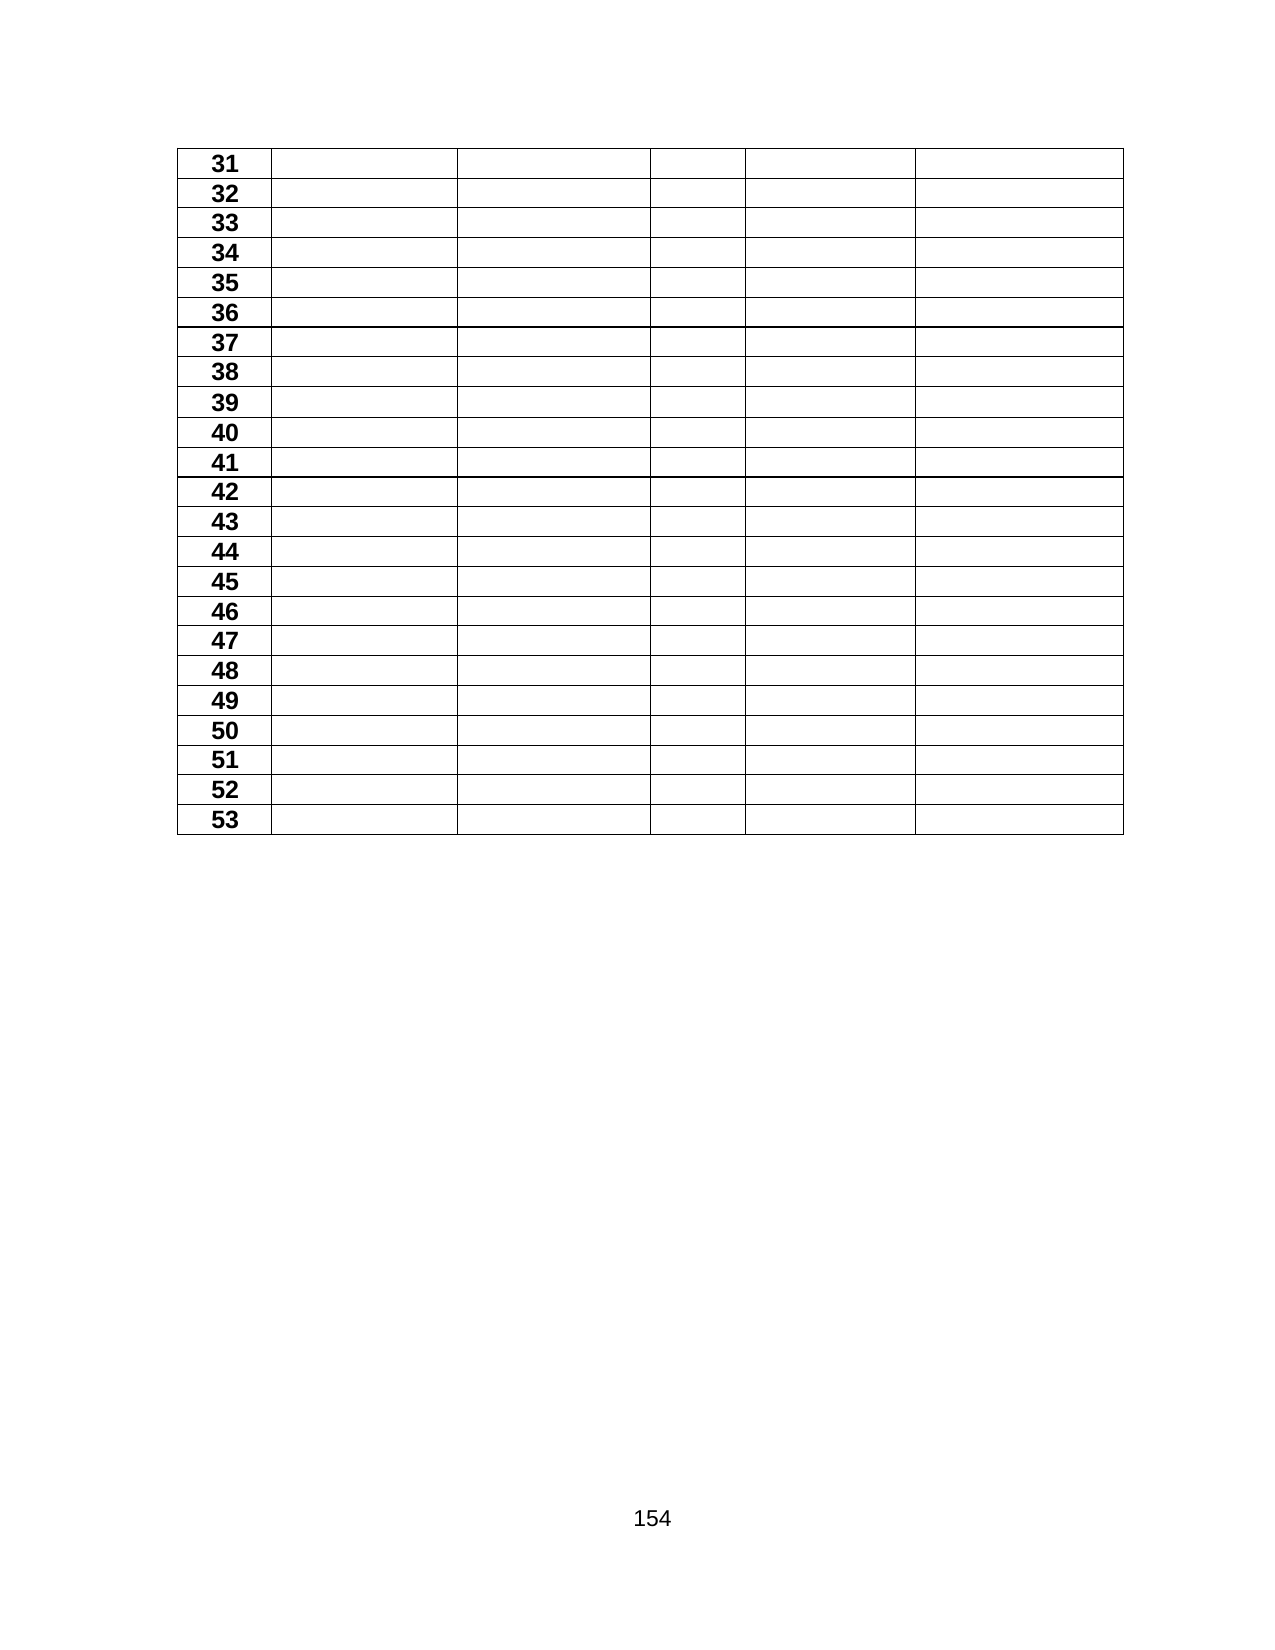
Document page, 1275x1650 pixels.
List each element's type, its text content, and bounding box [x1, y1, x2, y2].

table_cell [458, 448, 650, 476]
table_cell [746, 448, 915, 476]
table_cell [916, 357, 1123, 386]
table_cell [746, 478, 915, 506]
table_cell 33 [178, 208, 271, 237]
table_cell [458, 716, 650, 744]
table_cell 47 [178, 626, 271, 655]
table_cell 34 [178, 238, 271, 267]
table_cell [272, 746, 457, 774]
table_cell [272, 268, 457, 297]
table_cell [272, 448, 457, 476]
table_cell [746, 208, 915, 237]
table_cell [651, 357, 745, 386]
table_cell [746, 328, 915, 356]
table_cell 45 [178, 567, 271, 596]
table_cell [272, 716, 457, 744]
table_cell [272, 208, 457, 237]
table_cell [458, 238, 650, 267]
table_cell [651, 478, 745, 506]
table_cell [458, 268, 650, 297]
table_cell [458, 418, 650, 447]
table_cell [651, 775, 745, 804]
table_cell [651, 179, 745, 207]
table_cell [916, 448, 1123, 476]
table_cell [651, 567, 745, 596]
table_cell [916, 418, 1123, 447]
table_cell [272, 328, 457, 356]
table_cell 43 [178, 507, 271, 536]
table_cell [458, 567, 650, 596]
table_cell 41 [178, 448, 271, 476]
table_cell [272, 775, 457, 804]
table_cell [916, 537, 1123, 566]
table_cell [458, 686, 650, 715]
table_cell [458, 357, 650, 386]
table_cell [916, 567, 1123, 596]
table_cell [916, 208, 1123, 237]
table_cell [916, 597, 1123, 625]
table_cell [916, 507, 1123, 536]
table_cell 42 [178, 478, 271, 506]
table_cell [651, 418, 745, 447]
table_cell [272, 507, 457, 536]
table_cell [458, 537, 650, 566]
table_cell [916, 656, 1123, 685]
table_cell [651, 387, 745, 417]
table_cell 51 [178, 746, 271, 774]
table_cell [651, 507, 745, 536]
table_cell [651, 686, 745, 715]
table_cell [746, 357, 915, 386]
table_cell [746, 567, 915, 596]
table_cell [458, 298, 650, 326]
table_cell [458, 626, 650, 655]
table_cell 46 [178, 597, 271, 625]
table_cell [916, 328, 1123, 356]
table_cell 49 [178, 686, 271, 715]
table_cell [272, 238, 457, 267]
table_cell [916, 626, 1123, 655]
table_cell [746, 298, 915, 326]
table_cell [746, 179, 915, 207]
table_cell 44 [178, 537, 271, 566]
table_cell [651, 238, 745, 267]
table_cell 53 [178, 805, 271, 834]
table_cell [746, 746, 915, 774]
table_cell [746, 507, 915, 536]
table_cell 31 [178, 149, 271, 177]
table_cell [458, 149, 650, 177]
table_cell [272, 387, 457, 417]
table_cell [746, 537, 915, 566]
table_cell [458, 387, 650, 417]
table_cell [746, 268, 915, 297]
table_cell [746, 238, 915, 267]
table_cell [651, 208, 745, 237]
table_cell [746, 716, 915, 744]
table_cell [272, 597, 457, 625]
table_cell [746, 775, 915, 804]
table_cell [458, 179, 650, 207]
table_cell [458, 656, 650, 685]
table_cell 48 [178, 656, 271, 685]
table_cell [272, 298, 457, 326]
table_cell [916, 238, 1123, 267]
table_cell [746, 805, 915, 834]
table_cell [272, 626, 457, 655]
table_cell 39 [178, 387, 271, 417]
table_cell [651, 746, 745, 774]
table_cell [746, 149, 915, 177]
table_cell [651, 805, 745, 834]
table_cell [746, 686, 915, 715]
table_cell [916, 478, 1123, 506]
table_cell [272, 537, 457, 566]
table_cell [458, 805, 650, 834]
table_cell [272, 149, 457, 177]
table_cell [458, 746, 650, 774]
table_cell [651, 656, 745, 685]
table_cell [272, 686, 457, 715]
table_cell [651, 328, 745, 356]
table_cell [458, 208, 650, 237]
table_cell [916, 149, 1123, 177]
table_cell [916, 805, 1123, 834]
table_cell 52 [178, 775, 271, 804]
table_cell [916, 686, 1123, 715]
table_cell 37 [178, 328, 271, 356]
table_cell [746, 387, 915, 417]
table_cell [651, 149, 745, 177]
table_cell 32 [178, 179, 271, 207]
table_cell [272, 357, 457, 386]
table_cell [458, 775, 650, 804]
table_cell [746, 656, 915, 685]
table_cell 40 [178, 418, 271, 447]
table_cell 38 [178, 357, 271, 386]
table_cell [272, 478, 457, 506]
table_cell [916, 746, 1123, 774]
table_cell [458, 507, 650, 536]
table_cell [272, 805, 457, 834]
table_cell [746, 626, 915, 655]
table_cell [746, 597, 915, 625]
table_cell [651, 537, 745, 566]
table_cell [916, 268, 1123, 297]
table_cell [916, 716, 1123, 744]
table_cell [651, 626, 745, 655]
table_cell [651, 448, 745, 476]
table_cell 36 [178, 298, 271, 326]
table_cell [651, 268, 745, 297]
table_cell 50 [178, 716, 271, 744]
table_cell [272, 567, 457, 596]
table_cell [272, 656, 457, 685]
table_cell 35 [178, 268, 271, 297]
table_cell [458, 597, 650, 625]
table_cell [651, 716, 745, 744]
table_cell [916, 298, 1123, 326]
table_cell [458, 478, 650, 506]
table_cell [916, 179, 1123, 207]
table_cell [272, 179, 457, 207]
table_cell [651, 298, 745, 326]
table_cell [916, 775, 1123, 804]
table_cell [272, 418, 457, 447]
table_cell [458, 328, 650, 356]
table_cell [746, 418, 915, 447]
table_cell [916, 387, 1123, 417]
table_cell [651, 597, 745, 625]
